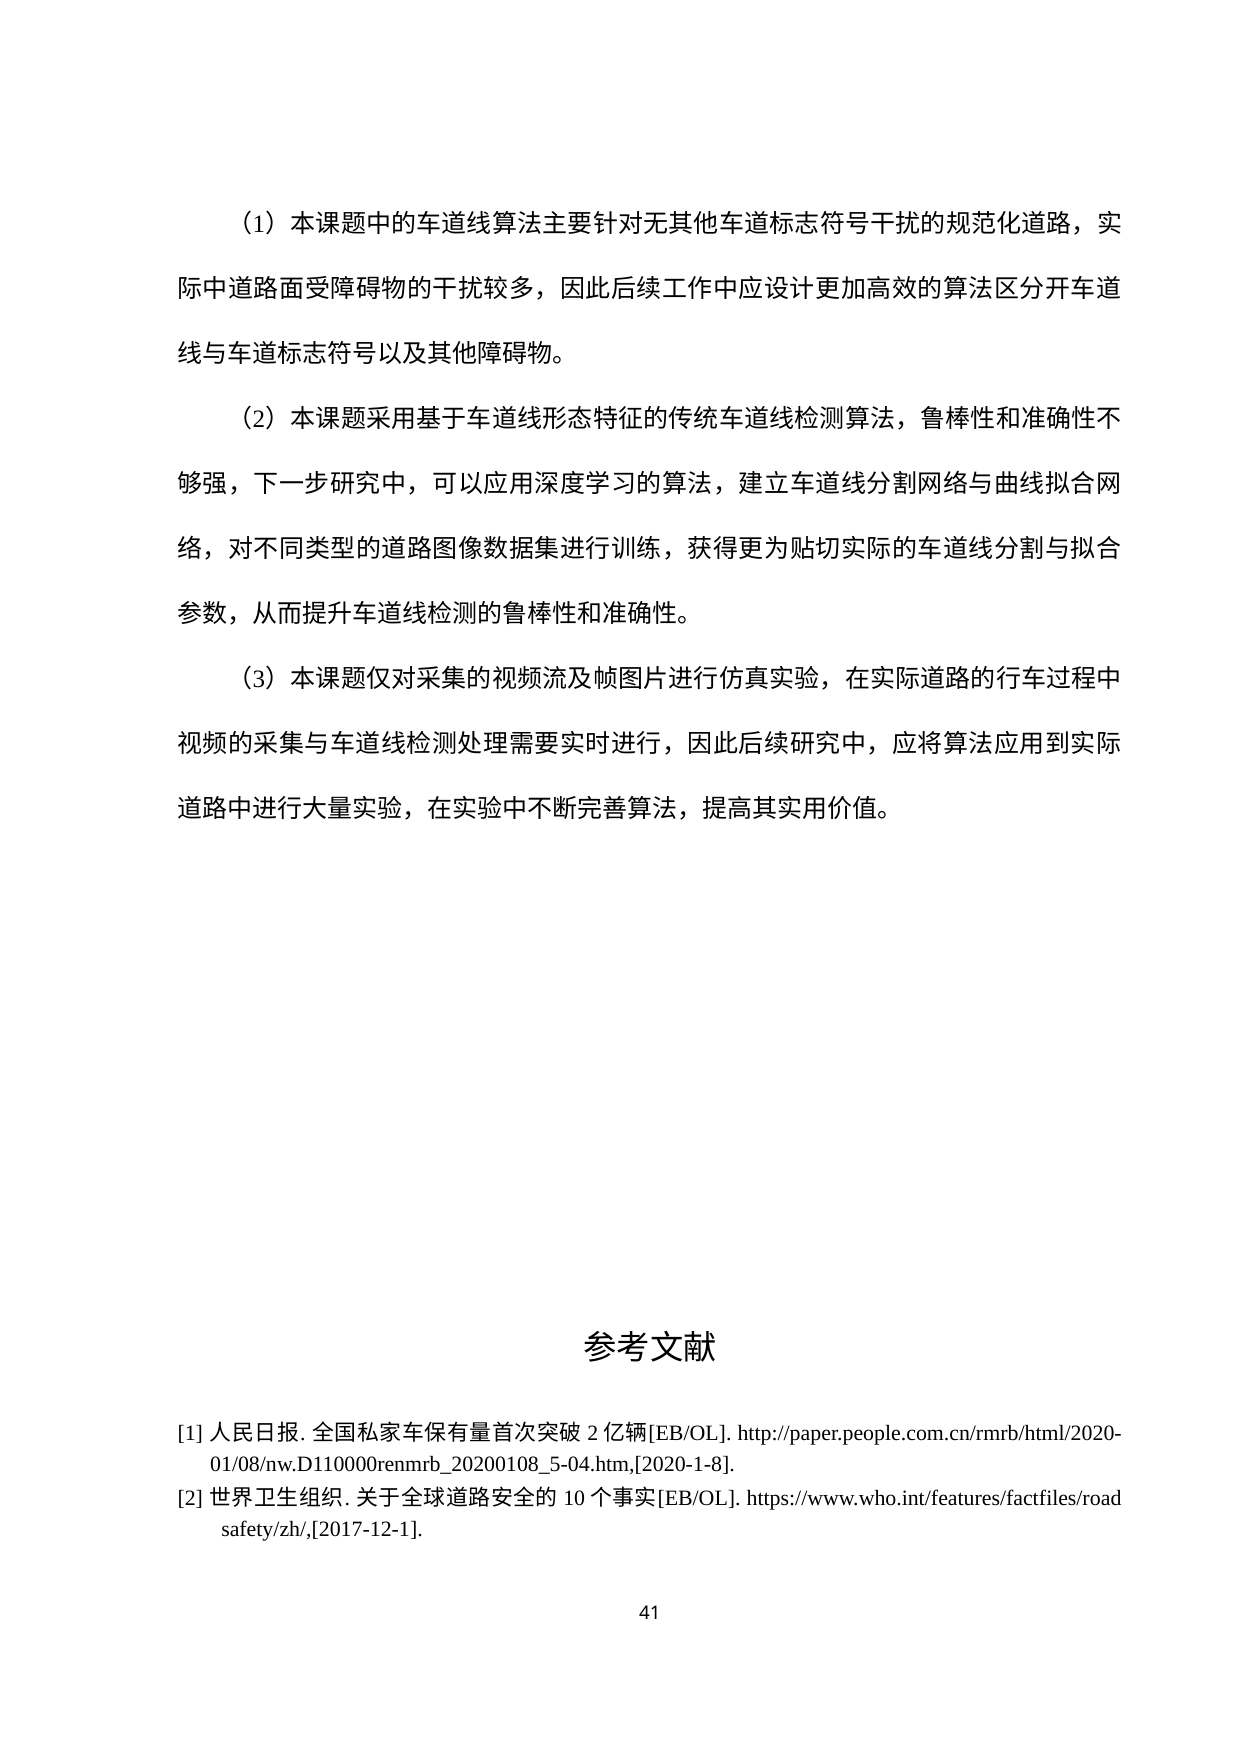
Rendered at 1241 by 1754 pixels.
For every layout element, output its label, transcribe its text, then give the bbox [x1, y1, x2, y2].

subtitle 参考文献 [177, 1312, 1122, 1377]
text （2）本课题采用基于车道线形态特征的传统车道线检测算法，鲁棒性和准确性不够强，下一步研究中，可以应用深度学习的算法，建立车道线分割网络与曲线拟合网络，对不同类型的道路图像数据集进行训练，获得更为贴切实际的车道线分割与拟合参数，从而提升车道线检测的鲁棒性和准确性。 [177, 384, 1122, 644]
text [1] 人民日报. 全国私家车保有量首次突破2亿辆[EB/OL]. http://paper.people.com.cn/rmrb/html/2020-01/08/nw.D110000renmrb_20200108_5-04.htm,[2020-1-8]. [177, 1414, 1122, 1479]
text （1）本课题中的车道线算法主要针对无其他车道标志符号干扰的规范化道路，实际中道路面受障碍物的干扰较多，因此后续工作中应设计更加高效的算法区分开车道线与车道标志符号以及其他障碍物。 [177, 189, 1122, 384]
text （3）本课题仅对采集的视频流及帧图片进行仿真实验，在实际道路的行车过程中，视频的采集与车道线检测处理需要实时进行，因此后续研究中，应将算法应用到实际道路中进行大量实验，在实验中不断完善算法，提高其实用价值。 [177, 644, 1122, 839]
text [2] 世界卫生组织. 关于全球道路安全的10个事实[EB/OL]. https://www.who.int/features/factfiles/road safety/zh/,[2017-12-1]. [177, 1479, 1122, 1544]
